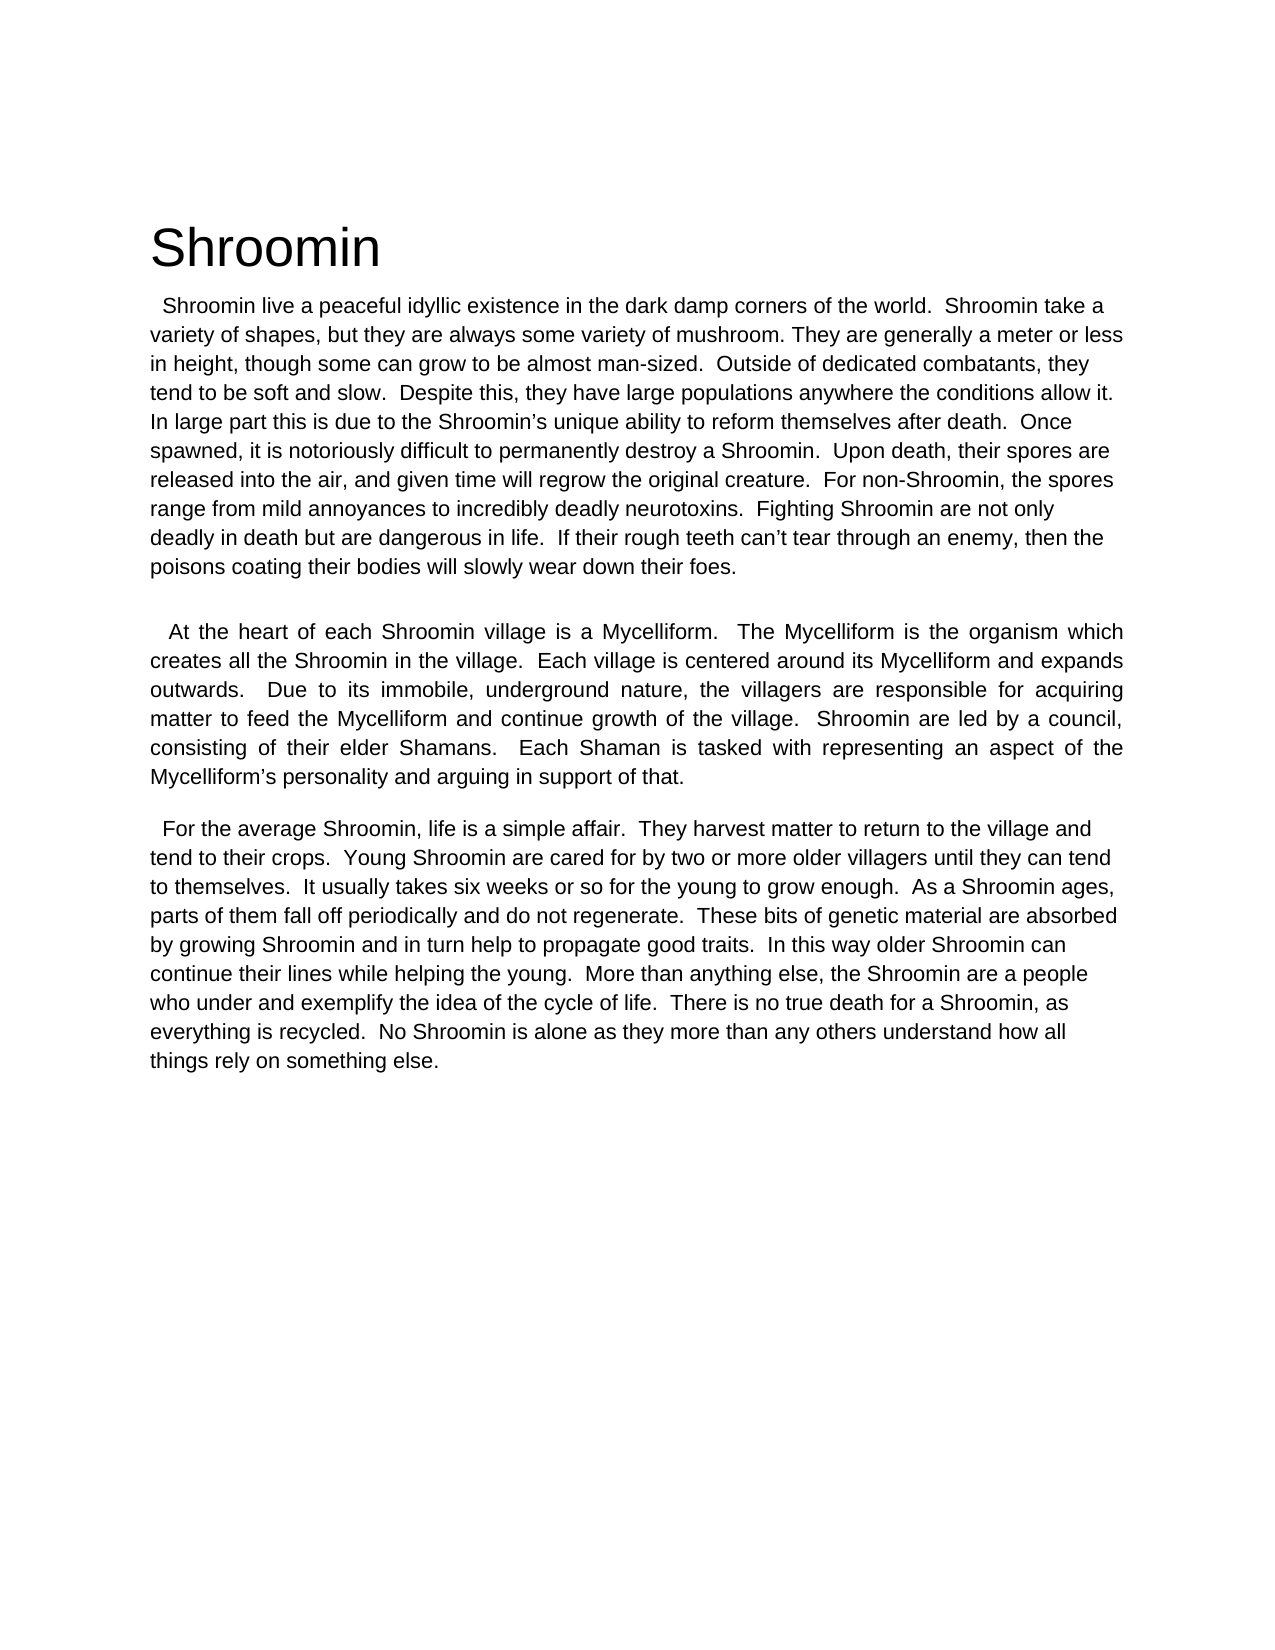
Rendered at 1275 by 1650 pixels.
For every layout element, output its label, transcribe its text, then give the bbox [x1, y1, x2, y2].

text At the heart of each Shroomin village is a Mycelliform. The Mycelliform is the organism which creates all the Shroomin in the village. Each village is centered around its Mycelliform and expands outwards. Due to its immobile, underground nature, the villagers are responsible for acquiring matter to feed the Mycelliform and continue growth of the village. Shroomin are led by a council, consisting of their elder Shamans. Each Shaman is tasked with representing an aspect of the Mycelliform’s personality and arguing in support of that. [150, 619, 1125, 789]
title Shroomin live a peaceful idyllic existence in the dark damp corners of the world. Shroomin take a variety of shapes, but they are always some variety of mushroom. They are generally a meter or less in height, though some can grow to be almost man-sized. Outside of dedicated combatants, they tend to be soft and slow. Despite this, they have large populations anywhere the conditions allow it. In large part this is due to the Shroomin’s unique ability to reform themselves after death. Once spawned, it is notoriously difficult to permanently destroy a Shroomin. Upon death, their spores are released into the air, and given time will regrow the original creature. For non-Shroomin, the spores range from mild annoyances to incredibly deadly neurotoxins. Fighting Shroomin are not only deadly in death but are dangerous in life. If their rough teeth can’t tear through an enemy, then the poisons coating their bodies will slowly wear down their foes. [150, 293, 1125, 579]
text For the average Shroomin, life is a simple affair. They harvest matter to return to the village and tend to their crops. Young Shroomin are cared for by two or more older villagers until they can tend to themselves. It usually takes six weeks or so for the young to grow enough. As a Shroomin ages, parts of them fall off periodically and do not regenerate. These bits of genetic material are absorbed by growing Shroomin and in turn help to propagate good traits. In this way older Shroomin can continue their lines while helping the young. More than anything else, the Shroomin are a people who under and exemplify the idea of the cycle of life. There is no true death for a Shroomin, as everything is recycled. No Shroomin is alone as they more than any others understand how all things rely on something else. [150, 816, 1125, 1073]
title Shroomin [150, 215, 1125, 278]
